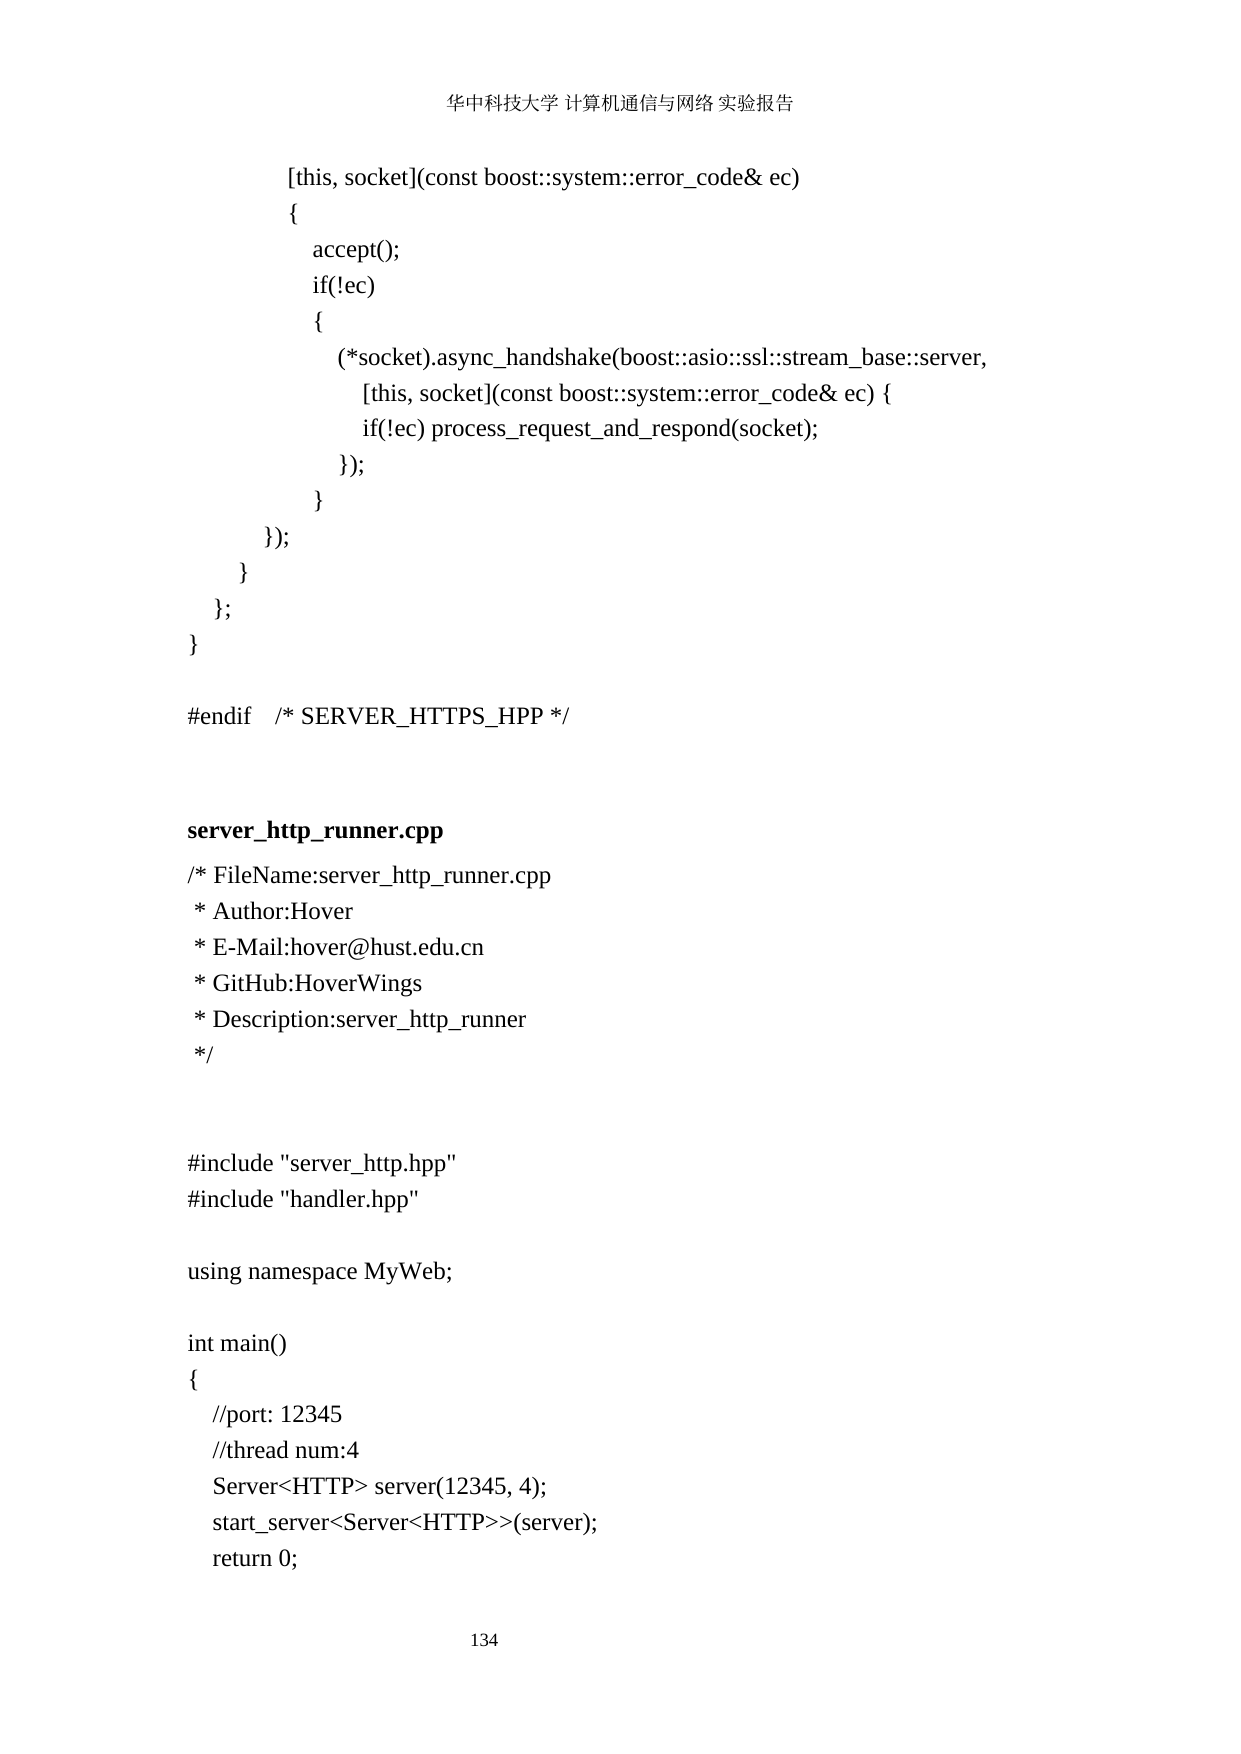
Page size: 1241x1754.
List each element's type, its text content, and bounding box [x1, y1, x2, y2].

text { [187, 198, 1053, 227]
text #include "handler.hpp" [187, 1184, 1053, 1213]
text }); [187, 449, 1053, 478]
text #endif /* SERVER_HTTPS_HPP */ [187, 701, 1053, 730]
text /* FileName:server_http_runner.cpp [187, 861, 1053, 889]
text { [187, 1364, 1053, 1392]
text start_server<Server<HTTP>>(server); [187, 1507, 1053, 1536]
text * GitHub:HoverWings [187, 968, 1053, 997]
text } [187, 629, 1053, 658]
text (*socket).async_handshake(boost::asio::ssl::stream_base::server, [187, 342, 1053, 370]
text }); [187, 521, 1053, 550]
text return 0; [187, 1543, 1053, 1572]
text accept(); [187, 234, 1053, 263]
subtitle server_http_runner.cpp [187, 815, 1053, 844]
text } [187, 557, 1053, 586]
text //thread num:4 [187, 1436, 1053, 1464]
text [this, socket](const boost::system::error_code& ec) [187, 162, 1053, 191]
text Server<HTTP> server(12345, 4); [187, 1471, 1053, 1500]
text { [187, 306, 1053, 334]
text using namespace MyWeb; [187, 1256, 1053, 1284]
text [this, socket](const boost::system::error_code& ec) { [187, 378, 1053, 406]
text * Author:Hover [187, 896, 1053, 925]
text */ [187, 1040, 1053, 1069]
text * Description:server_http_runner [187, 1004, 1053, 1033]
text if(!ec) process_request_and_respond(socket); [187, 413, 1053, 442]
text int main() [187, 1328, 1053, 1356]
text //port: 12345 [187, 1399, 1053, 1428]
text if(!ec) [187, 270, 1053, 298]
text } [187, 485, 1053, 514]
text }; [187, 593, 1053, 622]
text * E-Mail:hover@hust.edu.cn [187, 932, 1053, 961]
text #include "server_http.hpp" [187, 1148, 1053, 1177]
